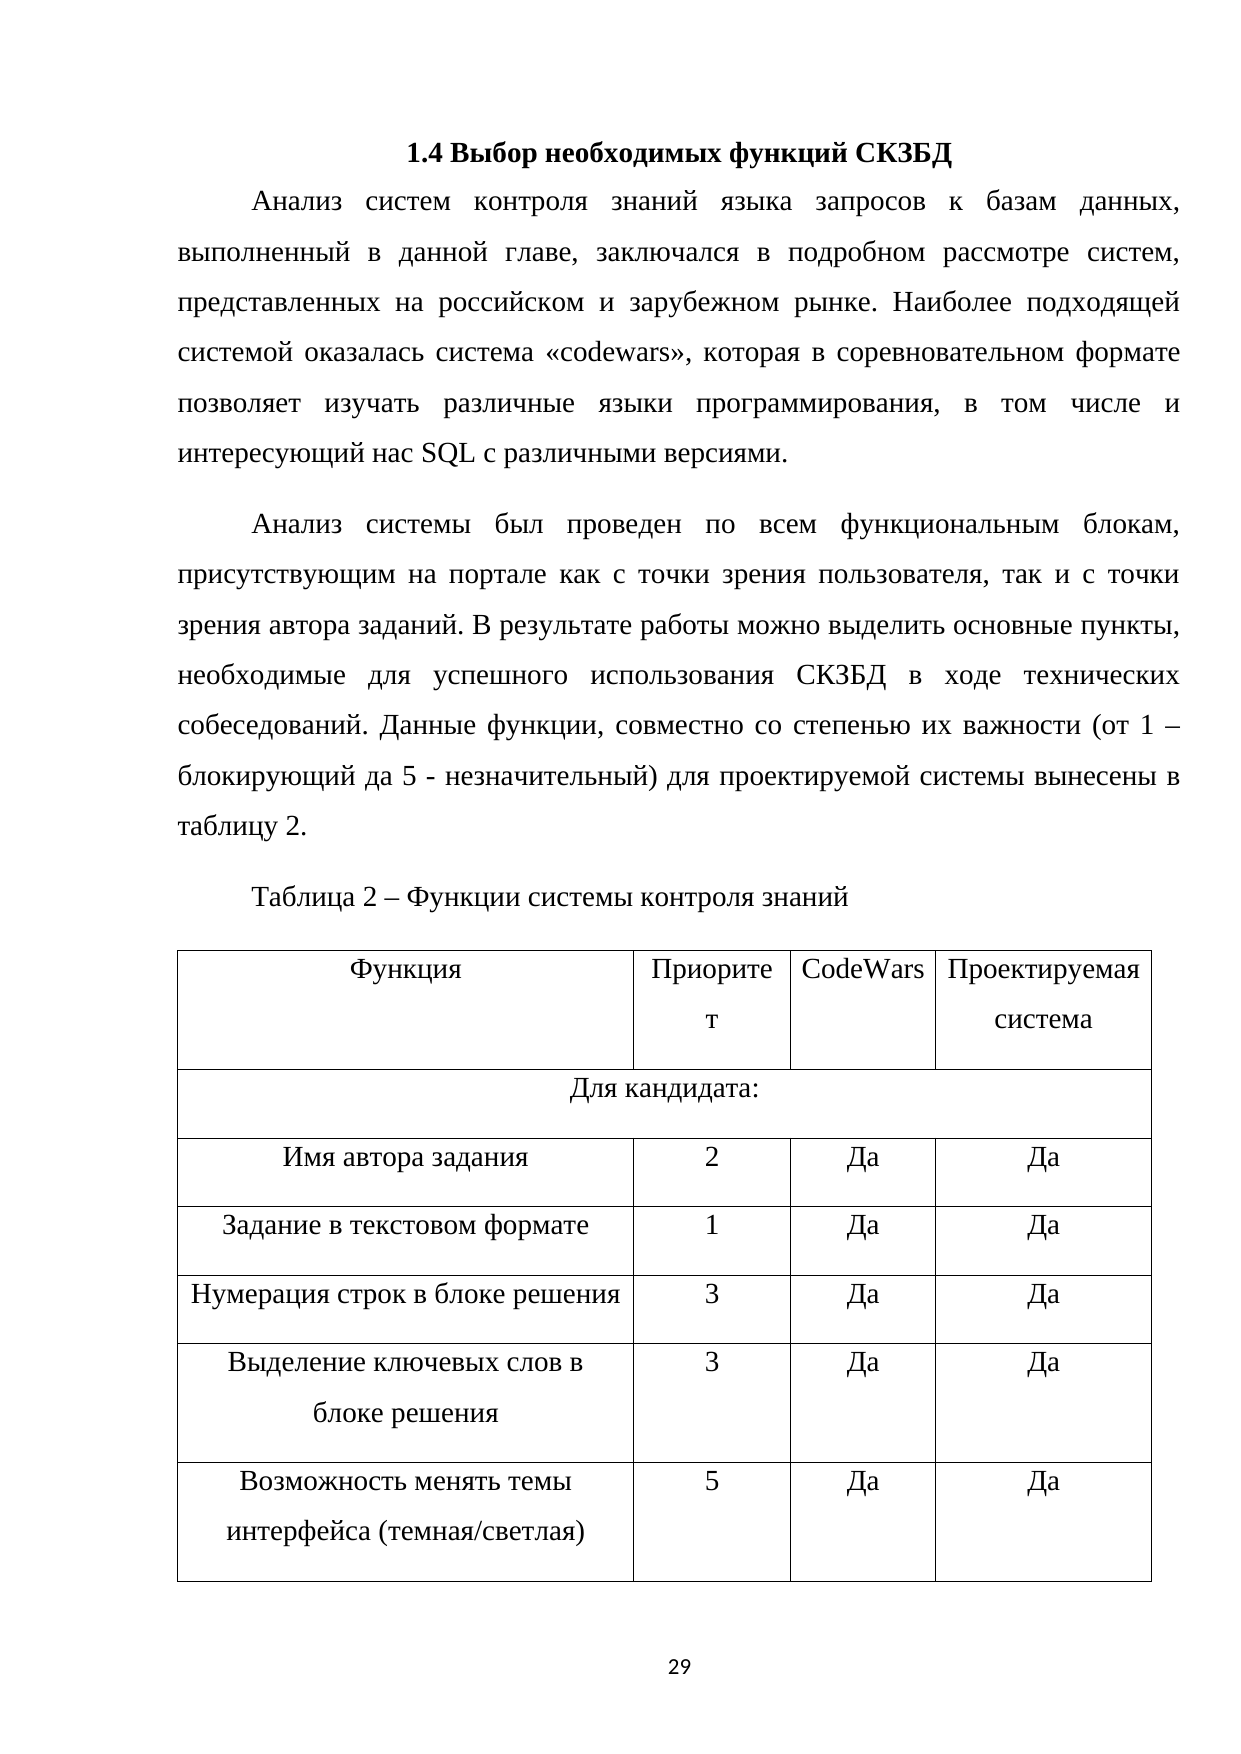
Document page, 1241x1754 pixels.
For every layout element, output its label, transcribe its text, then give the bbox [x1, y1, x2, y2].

table_header Приоритет [634, 951, 790, 1069]
table_cell 3 [634, 1344, 790, 1462]
table_cell Да [791, 1344, 935, 1462]
table_cell 2 [634, 1139, 790, 1206]
table_header Функция [178, 951, 633, 1069]
table_cell Имя автора задания [178, 1139, 633, 1206]
table_cell Задание в текстовом формате [178, 1207, 633, 1275]
table_cell Да [791, 1463, 935, 1581]
table_cell Да [936, 1276, 1151, 1343]
table_cell 1 [634, 1207, 790, 1275]
table_cell Да [791, 1207, 935, 1275]
text Анализ систем контроля знаний языка запросов к базам данных, выполненный в данной главе, заключался в подробном рассмотре систем, представленных на российском и зарубежном рынке. Наиболее подходящей системой оказалась система «codewars», которая в соревновательном формате позволяет изучать различные языки программирования, в том числе и интересующий нас SQL с различными версиями. [177, 183, 1181, 468]
table_cell Выделение ключевых слов в блоке решения [178, 1344, 633, 1462]
table_cell Да [936, 1463, 1151, 1581]
table_cell 5 [634, 1463, 790, 1581]
table_header Проектируемая система [936, 951, 1151, 1069]
table_cell Для кандидата: [178, 1070, 1151, 1138]
text Таблица 2 – Функции системы контроля знаний [177, 879, 1181, 913]
subtitle 1.4 Выбор необходимых функций СКЗБД [177, 135, 1181, 168]
table_header CodeWars [791, 951, 935, 1069]
table_cell Да [936, 1207, 1151, 1275]
table_cell Нумерация строк в блоке решения [178, 1276, 633, 1343]
table_cell Да [936, 1344, 1151, 1462]
table_cell Да [936, 1139, 1151, 1206]
table_cell Да [791, 1276, 935, 1343]
table_cell Возможность менять темы интерфейса (темная/светлая) [178, 1463, 633, 1581]
text Анализ системы был проведен по всем функциональным блокам, присутствующим на портале как с точки зрения пользователя, так и с точки зрения автора заданий. В результате работы можно выделить основные пункты, необходимые для успешного использования СКЗБД в ходе технических собеседований. Данные функции, совместно со степенью их важности (от 1 – блокирующий да 5 - незначительный) для проектируемой системы вынесены в таблицу 2. [177, 506, 1181, 842]
table_cell 3 [634, 1276, 790, 1343]
table_cell Да [791, 1139, 935, 1206]
